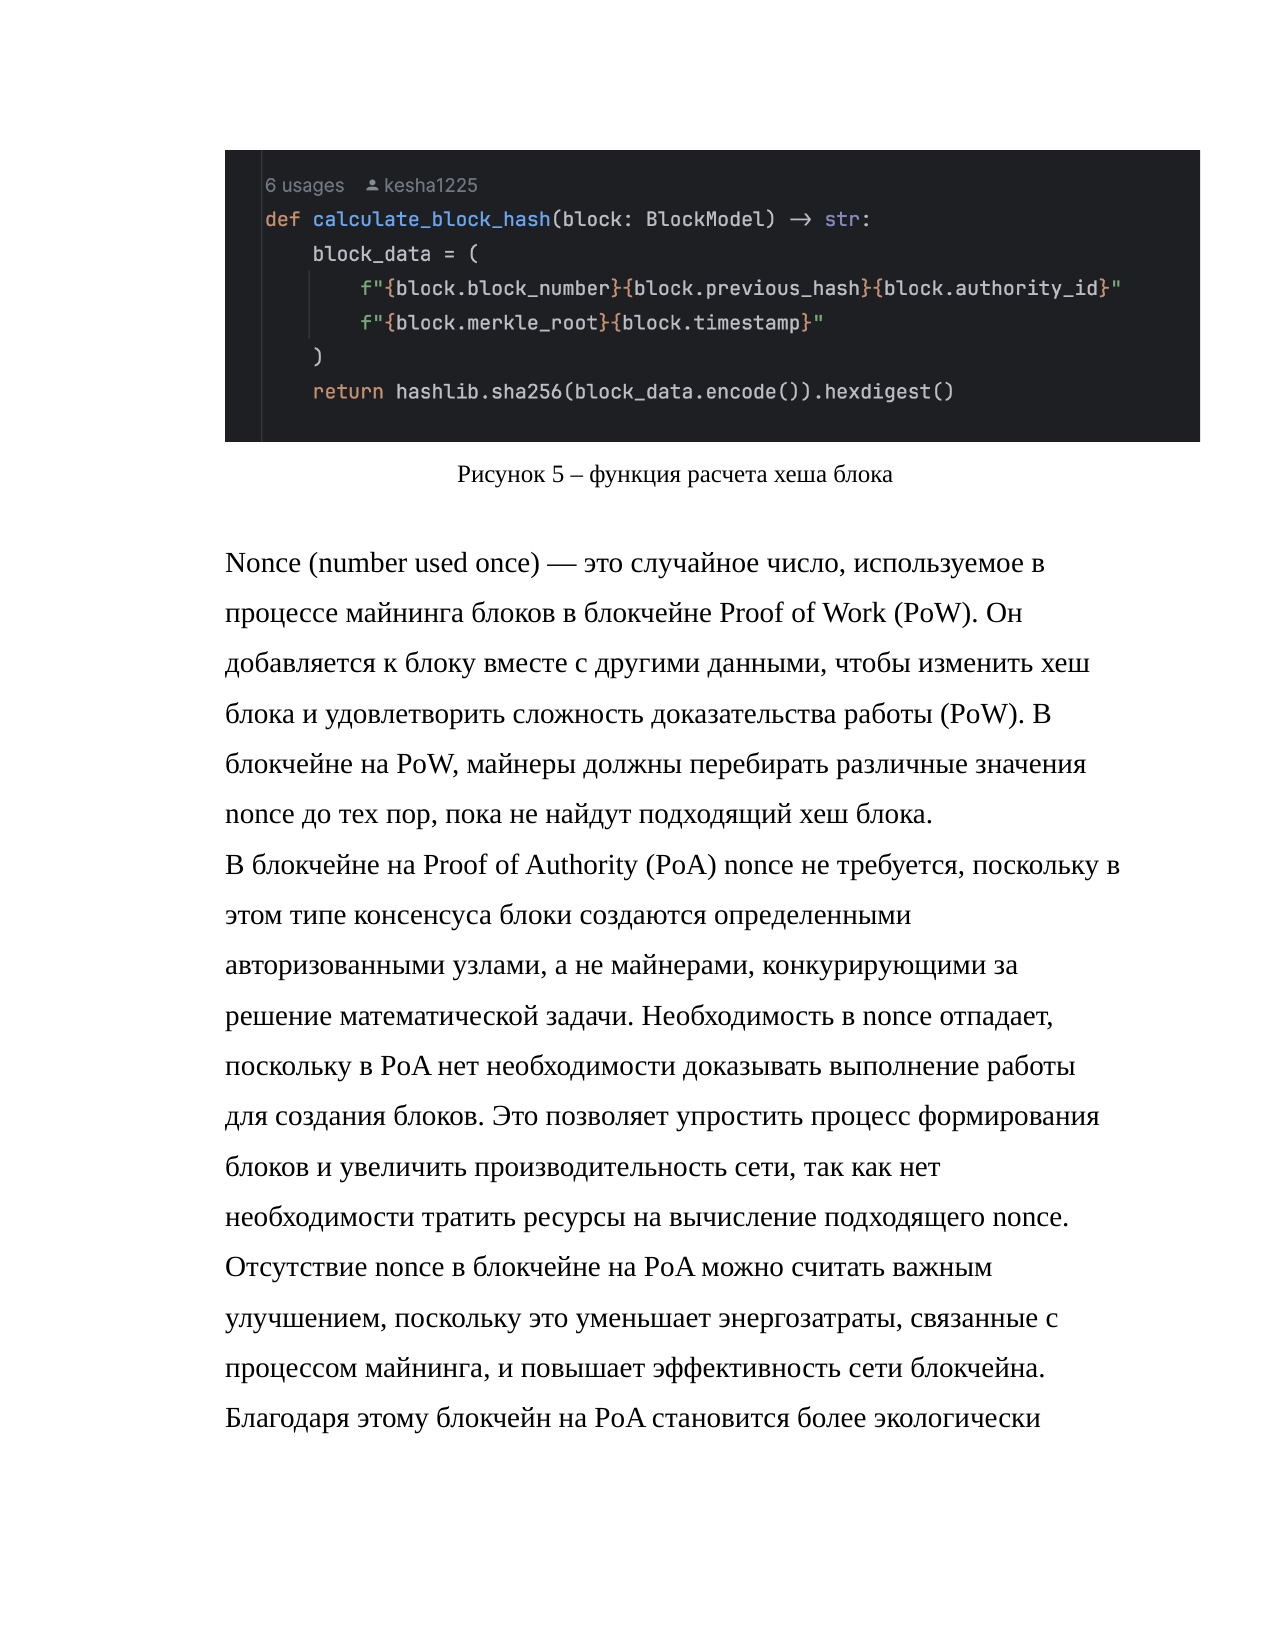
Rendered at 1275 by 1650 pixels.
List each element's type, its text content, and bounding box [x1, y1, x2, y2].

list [225, 1249, 1125, 1434]
list Рисунок 5 – функция расчета хеша блока [225, 459, 1125, 487]
list В блокчейне на Proof of Authority (PoA) nonce не требуется, поскольку в этом типе консенсуса блоки создаются определенными авторизованными узлами, а не майнерами, конкурирующими за решение математической задачи. Необходимость в nonce отпадает, поскольку в PoA нет необходимости доказывать выполнение работы для создания блоков. Это позволяет упростить процесс формирования блоков и увеличить производительность сети, так как нет необходимости тратить ресурсы на вычисление подходящего nonce. [225, 847, 1125, 1233]
picture [225, 150, 1200, 442]
list Nonce (number used once) — это случайное число, используемое в процессе майнинга блоков в блокчейне Proof of Work (PoW). Он добавляется к блоку вместе с другими данными, чтобы изменить хеш блока и удовлетворить сложность доказательства работы (PoW). В блокчейне на PoW, майнеры должны перебирать различные значения nonce до тех пор, пока не найдут подходящий хеш блока. [225, 545, 1125, 830]
